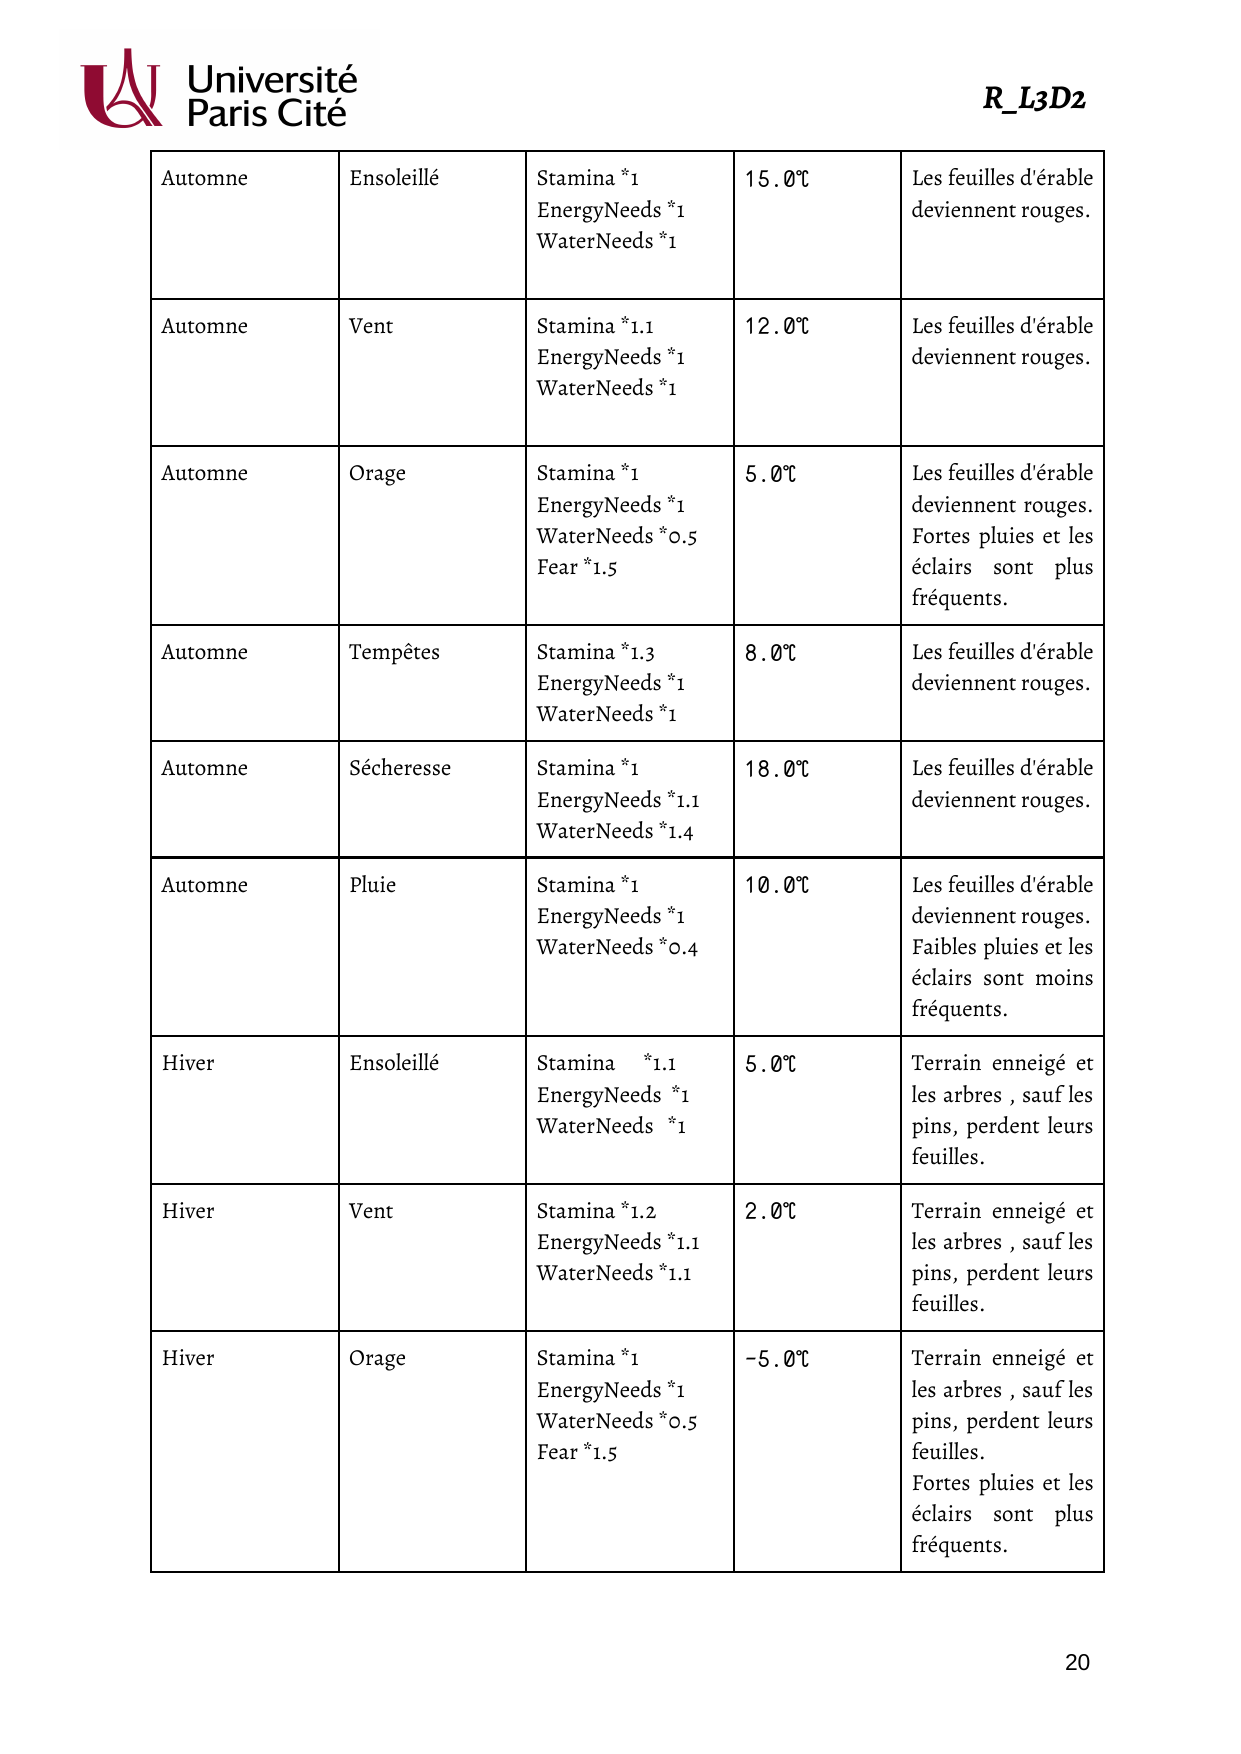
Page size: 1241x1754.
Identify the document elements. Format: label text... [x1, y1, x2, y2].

table_cell Terrain enneigé et les arbres , sauf les pins, perdent leurs feuilles. [902, 1037, 1103, 1182]
table_cell Ensoleillé [340, 1037, 525, 1182]
table_cell Les feuilles d'érable deviennent rouges. [902, 152, 1103, 297]
table_cell Orage [340, 447, 525, 624]
table_cell Stamina *1 EnergyNeeds *1 WaterNeeds *1 [527, 152, 733, 297]
table_cell Sécheresse [340, 742, 525, 856]
table_cell 8.0℃ [735, 626, 900, 740]
table_cell Automne [152, 742, 338, 856]
table_cell Stamina *1 EnergyNeeds *1.1 WaterNeeds *1.4 [527, 742, 733, 856]
table_cell Vent [340, 1185, 525, 1330]
table_cell Les feuilles d'érable deviennent rouges. [902, 626, 1103, 740]
table_cell Pluie [340, 859, 525, 1035]
table_cell Automne [152, 447, 338, 624]
table_cell Hiver [152, 1332, 338, 1571]
table_cell 5.0℃ [735, 447, 900, 624]
table_cell Tempêtes [340, 626, 525, 740]
table_cell Les feuilles d'érable deviennent rouges. [902, 300, 1103, 445]
table_cell 12.0℃ [735, 300, 900, 445]
table_cell Automne [152, 626, 338, 740]
table_cell 10.0℃ [735, 859, 900, 1035]
table_cell -5.0℃ [735, 1332, 900, 1571]
table_cell Stamina *1 EnergyNeeds *1 WaterNeeds *0.5 Fear *1.5 [527, 1332, 733, 1571]
table_cell Automne [152, 859, 338, 1035]
table_cell Stamina *1.1 EnergyNeeds *1 WaterNeeds *1 [527, 1037, 733, 1182]
table_cell Automne [152, 300, 338, 445]
table_cell Orage [340, 1332, 525, 1571]
picture [59, 29, 380, 150]
table_cell Les feuilles d'érable deviennent rouges. [902, 742, 1103, 856]
table_cell Terrain enneigé et les arbres , sauf les pins, perdent leurs feuilles. Fortes pluies et les éclairs sont plus fréquents. [902, 1332, 1103, 1571]
table_cell Automne [152, 152, 338, 297]
table_cell Vent [340, 300, 525, 445]
table_cell Stamina *1.3 EnergyNeeds *1 WaterNeeds *1 [527, 626, 733, 740]
table_cell 2.0℃ [735, 1185, 900, 1330]
table_cell Stamina *1.2 EnergyNeeds *1.1 WaterNeeds *1.1 [527, 1185, 733, 1330]
table_cell Les feuilles d'érable deviennent rouges. Fortes pluies et les éclairs sont plus fréquents. [902, 447, 1103, 624]
table_cell 5.0℃ [735, 1037, 900, 1182]
table_cell Hiver [152, 1185, 338, 1330]
table_cell Terrain enneigé et les arbres , sauf les pins, perdent leurs feuilles. [902, 1185, 1103, 1330]
table_cell Les feuilles d'érable deviennent rouges. Faibles pluies et les éclairs sont moins fréquents. [902, 859, 1103, 1035]
table_cell Stamina *1 EnergyNeeds *1 WaterNeeds *0.5 Fear *1.5 [527, 447, 733, 624]
table_cell Hiver [152, 1037, 338, 1182]
table_cell 15.0℃ [735, 152, 900, 297]
table_cell Stamina *1.1 EnergyNeeds *1 WaterNeeds *1 [527, 300, 733, 445]
table_cell 18.0℃ [735, 742, 900, 856]
table_cell Ensoleillé [340, 152, 525, 297]
table_cell Stamina *1 EnergyNeeds *1 WaterNeeds *0.4 [527, 859, 733, 1035]
